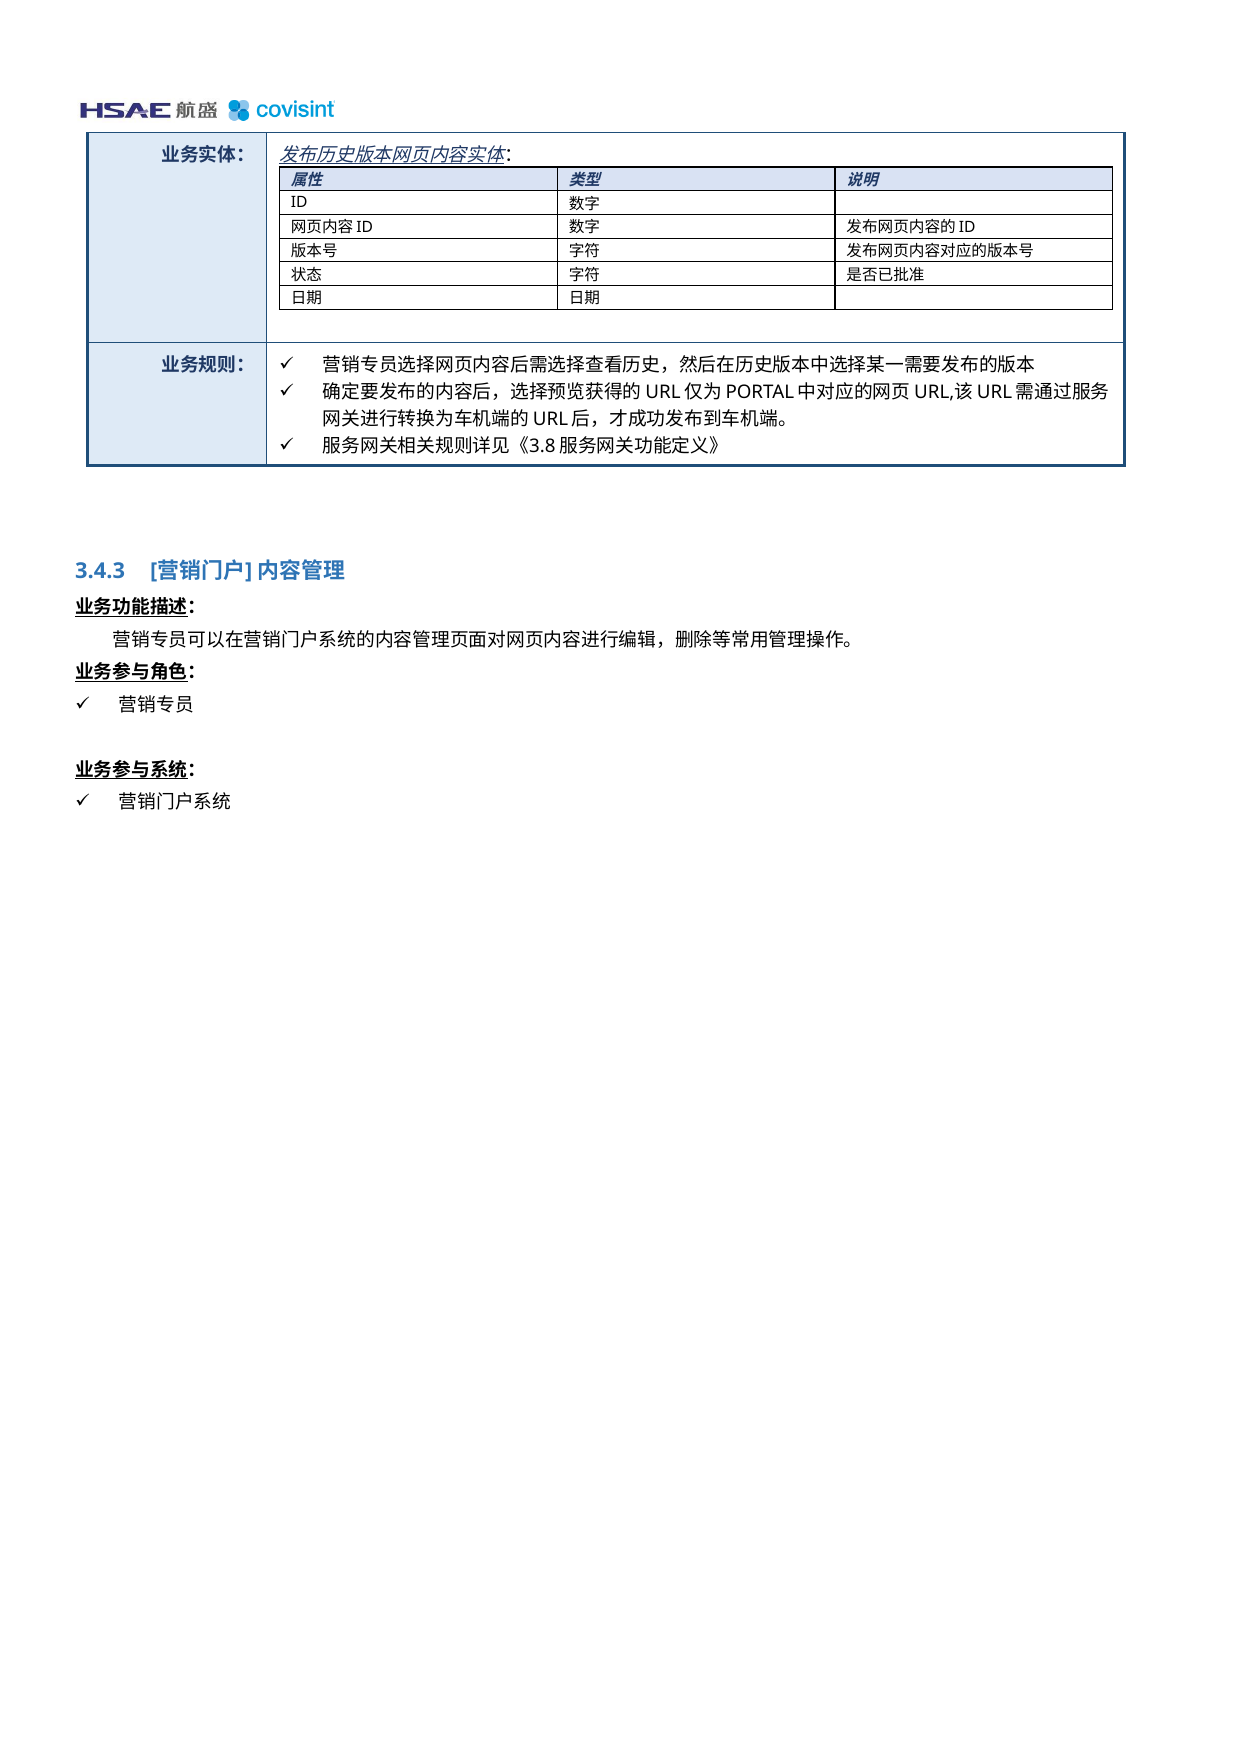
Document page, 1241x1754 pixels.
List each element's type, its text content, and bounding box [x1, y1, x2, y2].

picture [75, 89, 224, 132]
picture [228, 88, 335, 132]
list 营销门户系统 [75, 784, 1165, 817]
table_cell 业务规则： [89, 343, 266, 464]
subtitle [营销门户] 内容管理 [75, 553, 1165, 586]
table_cell 营销专员选择网页内容后需选择查看历史，然后在历史版本中选择某一需要发布的版本 确定要发布的内容后，选择预览获得的URL仅为PORTAL中对应的网页URL,该URL需通过服务网关进行转换为车机端的URL后，才成功发布到车机端。 服务网关相关规则详见《3.8服务网关功能定义》 [267, 343, 1123, 464]
text 业务功能描述： [75, 589, 1165, 622]
text 营销专员可以在营销门户系统的内容管理页面对网页内容进行编辑，删除等常用管理操作。 [75, 622, 1165, 654]
table_cell 发布历史版本网页内容实体： [267, 133, 1123, 342]
text 业务参与系统： [75, 752, 1165, 784]
list 营销专员 [75, 687, 1165, 719]
table_cell 业务实体： [89, 133, 266, 342]
text 业务参与角色： [75, 654, 1165, 687]
